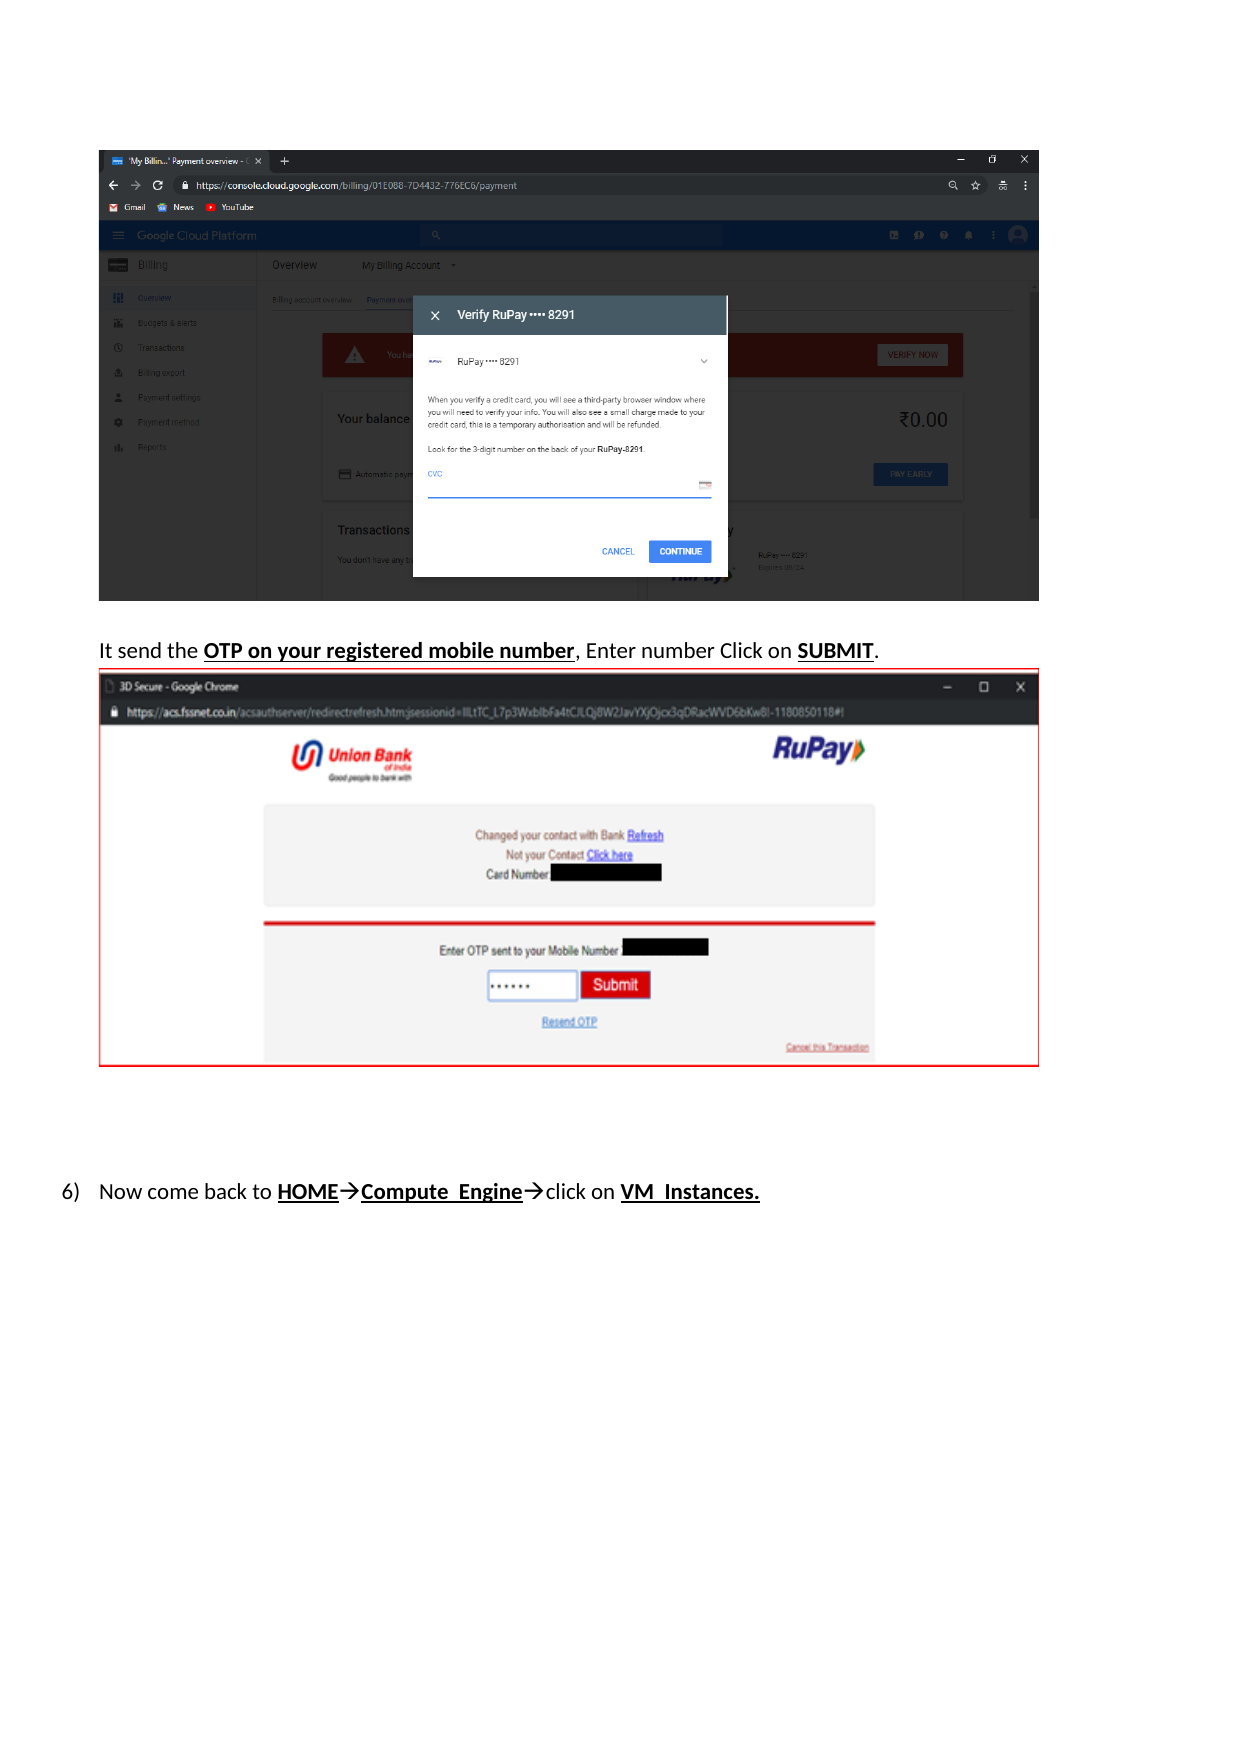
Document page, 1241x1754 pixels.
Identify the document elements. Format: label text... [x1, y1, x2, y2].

picture [98, 150, 1039, 601]
list It send the OTP on your registered mobile number, Enter number Click on SUBMIT. [99, 636, 1184, 664]
picture [98, 668, 1039, 1067]
list Now come back to HOMECompute Engineclick on VM Instances. [61, 1177, 1184, 1205]
